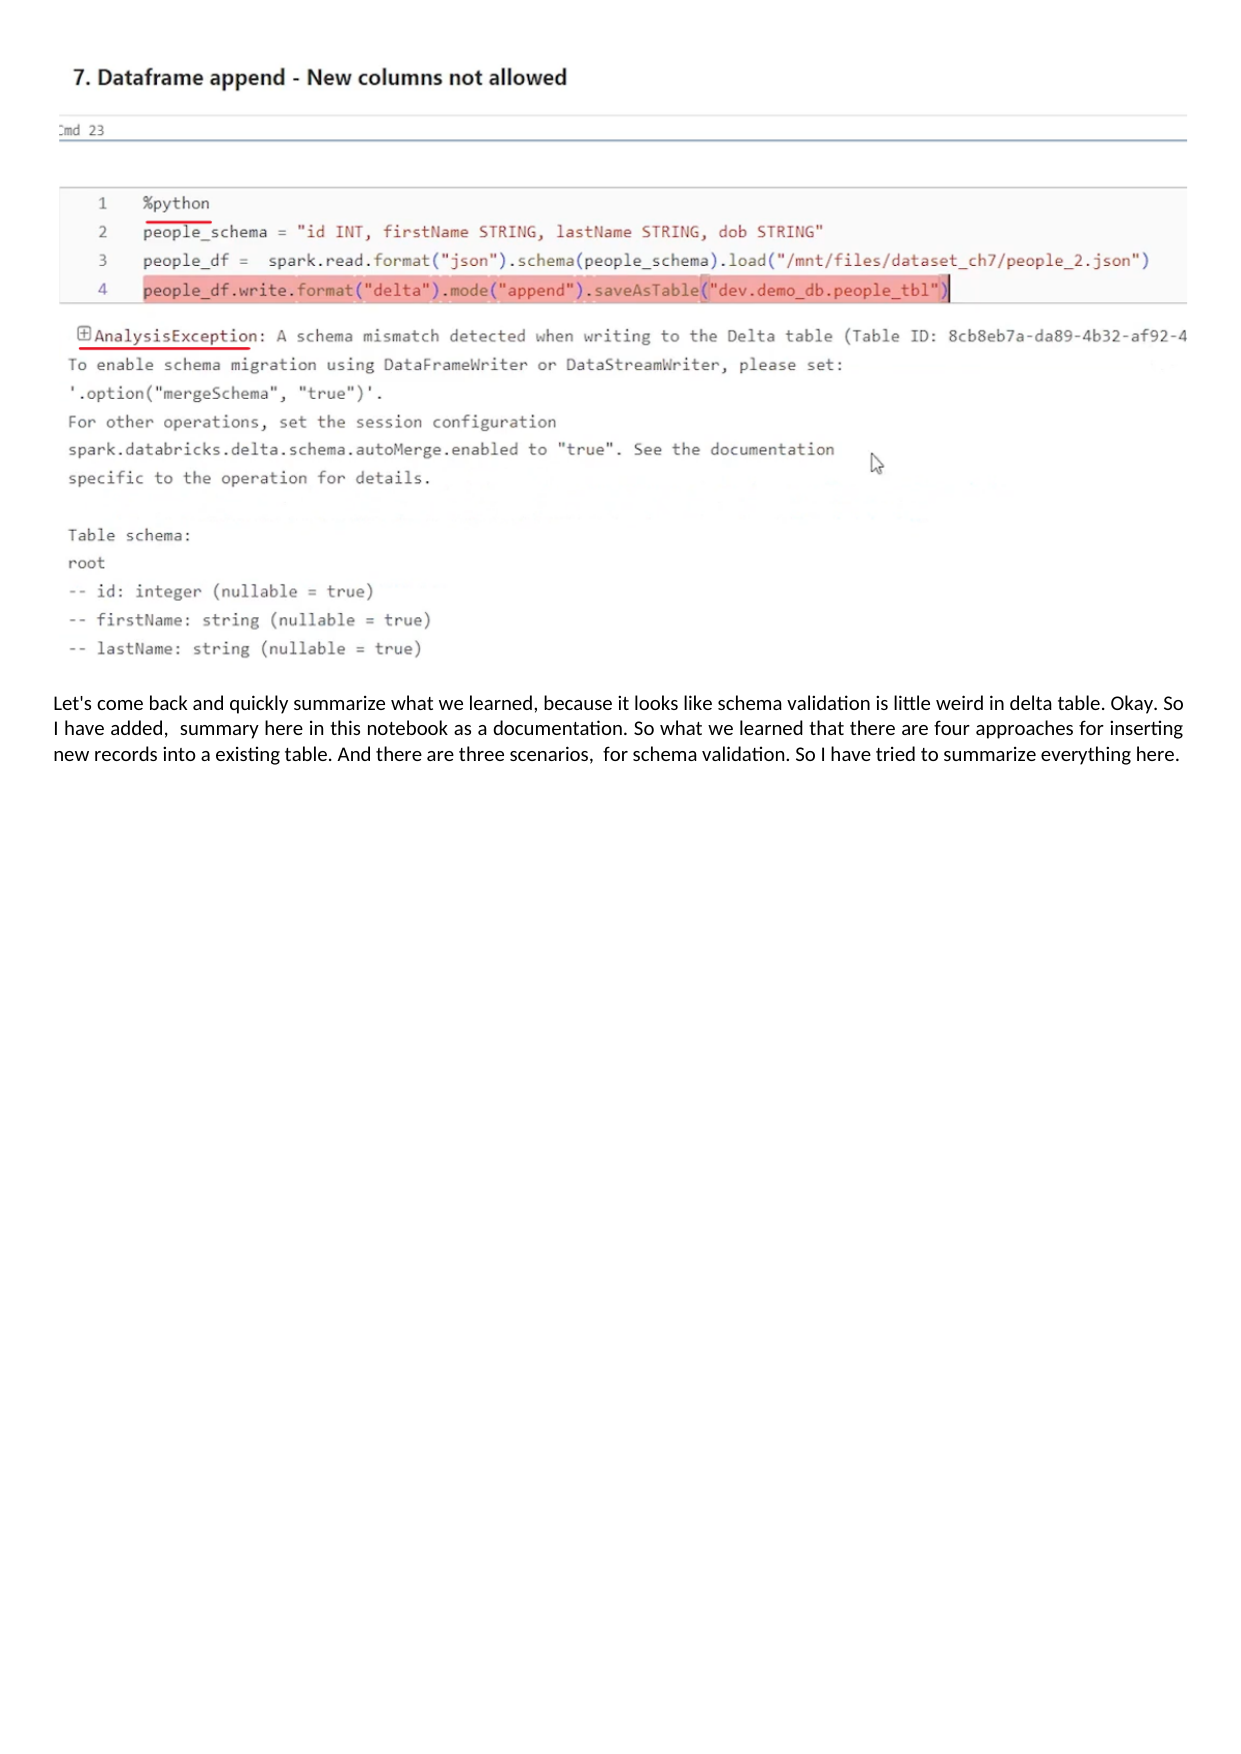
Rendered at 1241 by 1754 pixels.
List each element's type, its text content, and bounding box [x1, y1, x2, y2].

text Let's come back and quickly summarize what we learned, because it looks like schema validation is little weird in delta table. Okay. So I have added, summary here in this notebook as a documentation. So what we learned that there are four approaches for inserting new records into a existing table. And there are three scenarios, for schema validation. So I have tried to summarize everything here. [53, 690, 1187, 766]
picture [53, 53, 1188, 665]
